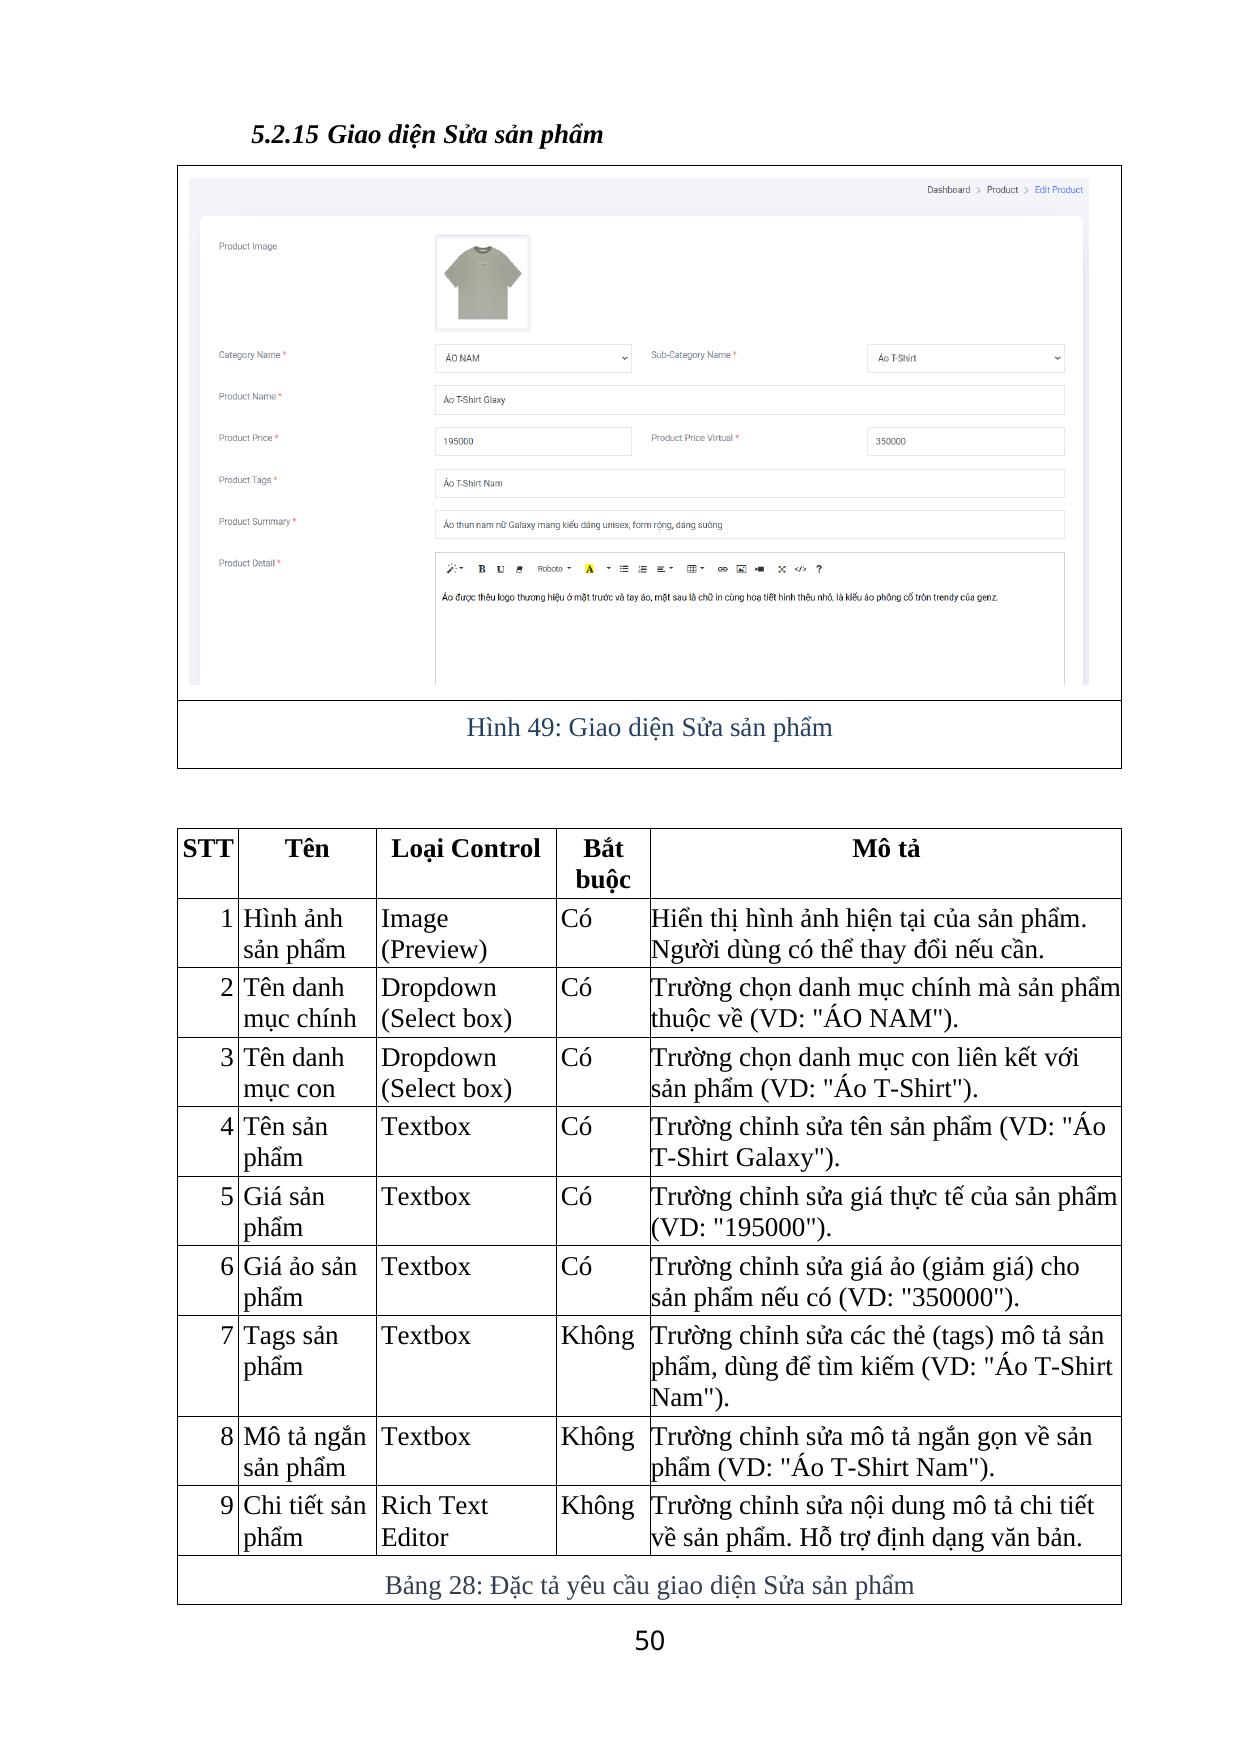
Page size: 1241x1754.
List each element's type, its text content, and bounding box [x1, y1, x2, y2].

table_cell Có [557, 899, 650, 967]
table_cell Rich Text Editor [377, 1486, 556, 1555]
table_cell Trường chỉnh sửa giá ảo (giảm giá) cho sản phẩm nếu có (VD: "350000"). [651, 1246, 1121, 1315]
table_cell Chi tiết sản phẩm [239, 1486, 376, 1555]
table_cell Trường chỉnh sửa tên sản phẩm (VD: "Áo T-Shirt Galaxy"). [651, 1107, 1121, 1176]
table_cell Bảng 28: Đặc tả yêu cầu giao diện Sửa sản phẩm [178, 1556, 1121, 1604]
table_cell Trường chỉnh sửa mô tả ngắn gọn về sản phẩm (VD: "Áo T-Shirt Nam"). [651, 1417, 1121, 1485]
table_cell Giá ảo sản phẩm [239, 1246, 376, 1315]
table_cell Có [557, 1038, 650, 1106]
table_cell 3 [178, 1038, 238, 1106]
table_cell Có [557, 968, 650, 1037]
table_cell Dropdown (Select box) [377, 1038, 556, 1106]
table_cell Có [557, 1107, 650, 1176]
table_cell Dropdown (Select box) [377, 968, 556, 1037]
table_cell Không [557, 1417, 650, 1485]
table_cell Tên danh mục con [239, 1038, 376, 1106]
table_cell Textbox [377, 1246, 556, 1315]
picture [188, 178, 1089, 685]
table_header Bắt buộc [557, 829, 650, 897]
table_cell Có [557, 1177, 650, 1245]
table_cell Trường chọn danh mục chính mà sản phẩm thuộc về (VD: "ÁO NAM"). [651, 968, 1121, 1037]
table_cell Textbox [377, 1417, 556, 1485]
table_cell 6 [178, 1246, 238, 1315]
table_header Mô tả [651, 829, 1121, 897]
table_header Tên [239, 829, 376, 897]
table_cell Không [557, 1486, 650, 1555]
table_cell Trường chỉnh sửa nội dung mô tả chi tiết về sản phẩm. Hỗ trợ định dạng văn bản. [651, 1486, 1121, 1555]
table_cell 2 [178, 968, 238, 1037]
table_cell Tags sản phẩm [239, 1316, 376, 1416]
table_cell Có [557, 1246, 650, 1315]
table_cell Tên sản phẩm [239, 1107, 376, 1176]
table_cell Tên danh mục chính [239, 968, 376, 1037]
subtitle Giao diện Sửa sản phẩm [251, 118, 1122, 149]
table_cell 8 [178, 1417, 238, 1485]
table_cell Textbox [377, 1107, 556, 1176]
table_header STT [178, 829, 238, 897]
table_cell 4 [178, 1107, 238, 1176]
table_cell Trường chỉnh sửa giá thực tế của sản phẩm (VD: "195000"). [651, 1177, 1121, 1245]
table_cell 1 [178, 899, 238, 967]
table_cell Hình 49: Giao diện Sửa sản phẩm [178, 701, 1121, 768]
table_cell Mô tả ngắn sản phẩm [239, 1417, 376, 1485]
table_cell Hiển thị hình ảnh hiện tại của sản phẩm. Người dùng có thể thay đổi nếu cần. [651, 899, 1121, 967]
table_header [178, 166, 1121, 700]
table_cell 5 [178, 1177, 238, 1245]
table_cell Giá sản phẩm [239, 1177, 376, 1245]
table_cell Không [557, 1316, 650, 1416]
table_header Loại Control [377, 829, 556, 897]
table_cell 7 [178, 1316, 238, 1416]
table_cell Trường chỉnh sửa các thẻ (tags) mô tả sản phẩm, dùng để tìm kiếm (VD: "Áo T-Shirt Nam"). [651, 1316, 1121, 1416]
table_cell Textbox [377, 1177, 556, 1245]
table_cell 9 [178, 1486, 238, 1555]
table_cell Hình ảnh sản phẩm [239, 899, 376, 967]
table_cell Trường chọn danh mục con liên kết với sản phẩm (VD: "Áo T-Shirt"). [651, 1038, 1121, 1106]
table_cell Textbox [377, 1316, 556, 1416]
table_cell Image (Preview) [377, 899, 556, 967]
